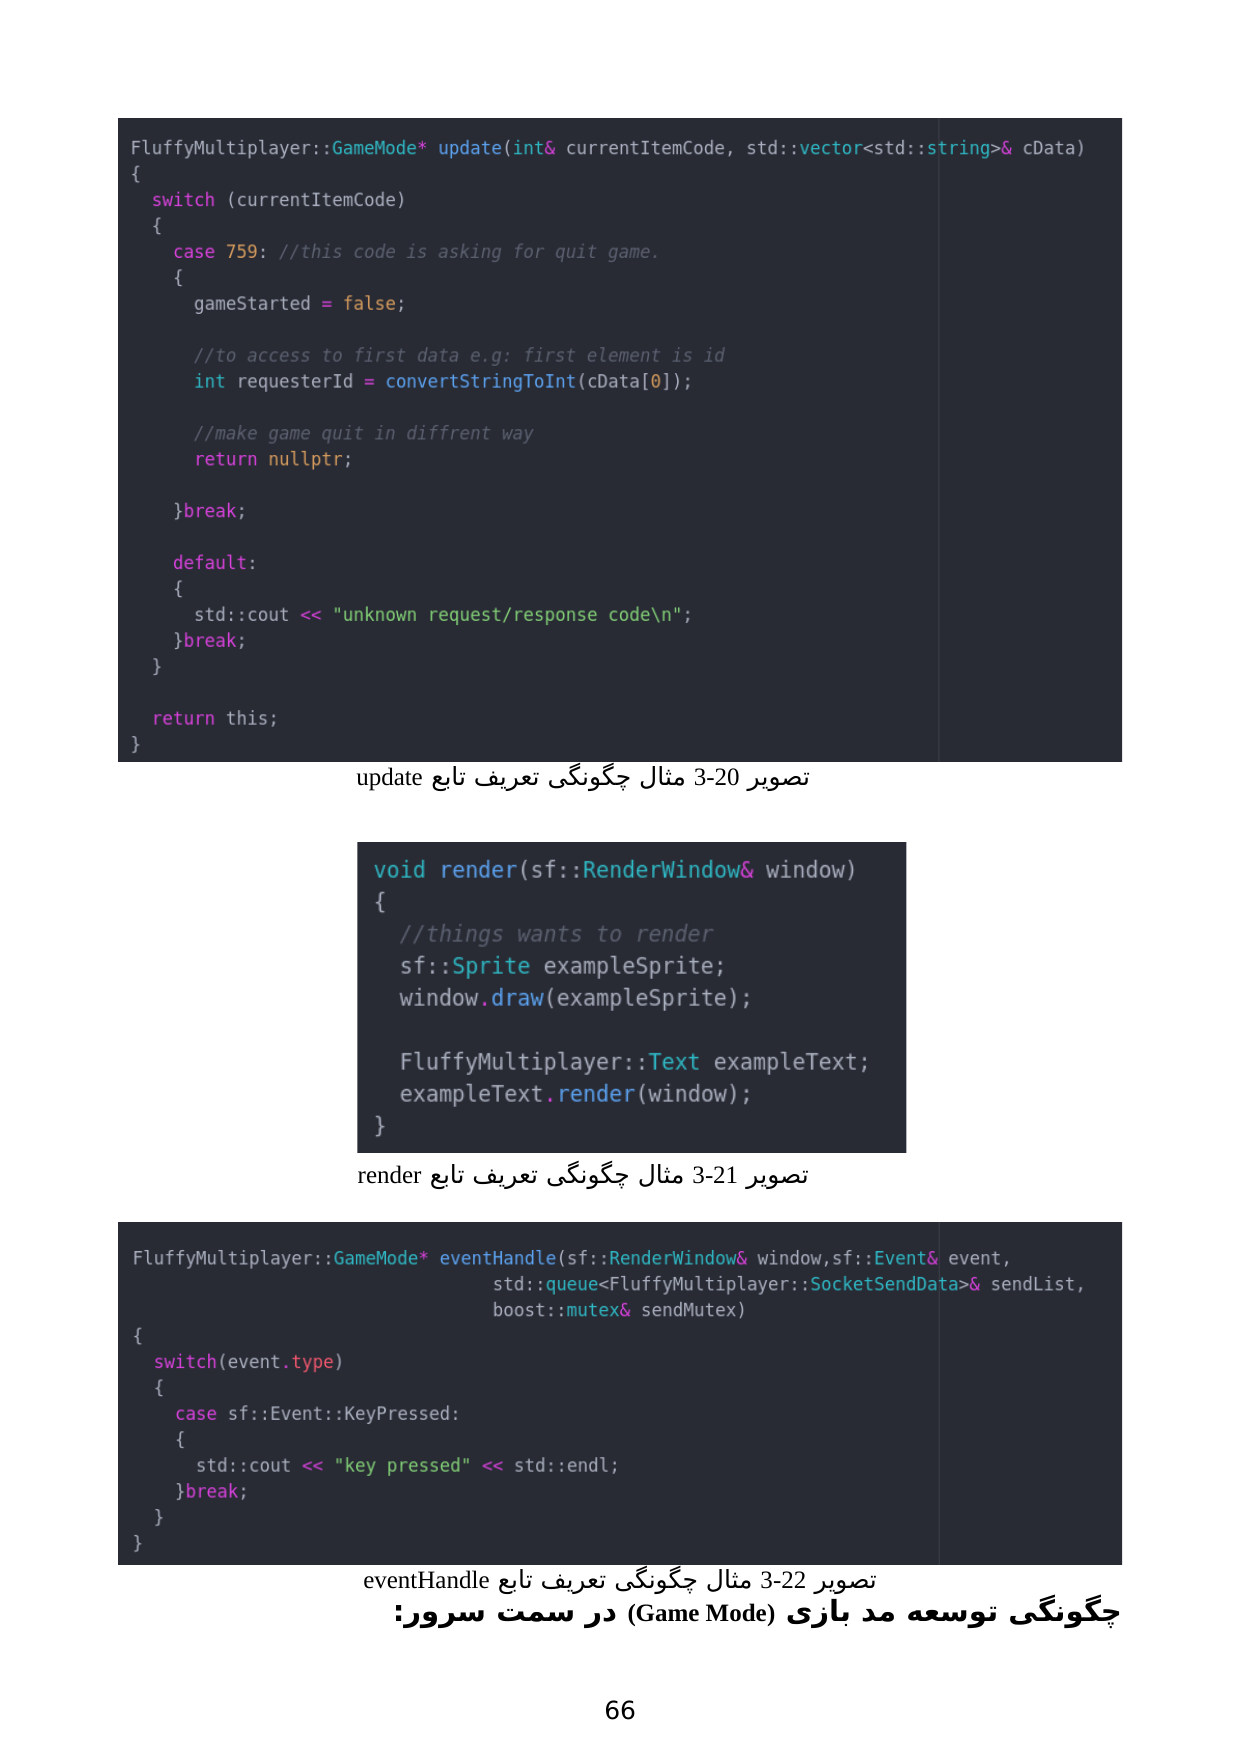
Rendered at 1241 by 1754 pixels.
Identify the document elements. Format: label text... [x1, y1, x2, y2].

picture [118, 118, 1123, 762]
text تصویر 20-3 مثال چگونگی تعریف تابع update [118, 762, 1122, 791]
text تصویر 22-3 مثال چگونگی تعریف تابع eventHandle [118, 1565, 1122, 1594]
picture [357, 842, 907, 1153]
text چگونگی توسعه مد بازی (Game Mode) در سمت سرور: [118, 1594, 1122, 1628]
picture [118, 1222, 1123, 1565]
text تصویر 21-3 مثال چگونگی تعریف تابع render [118, 1160, 1122, 1189]
